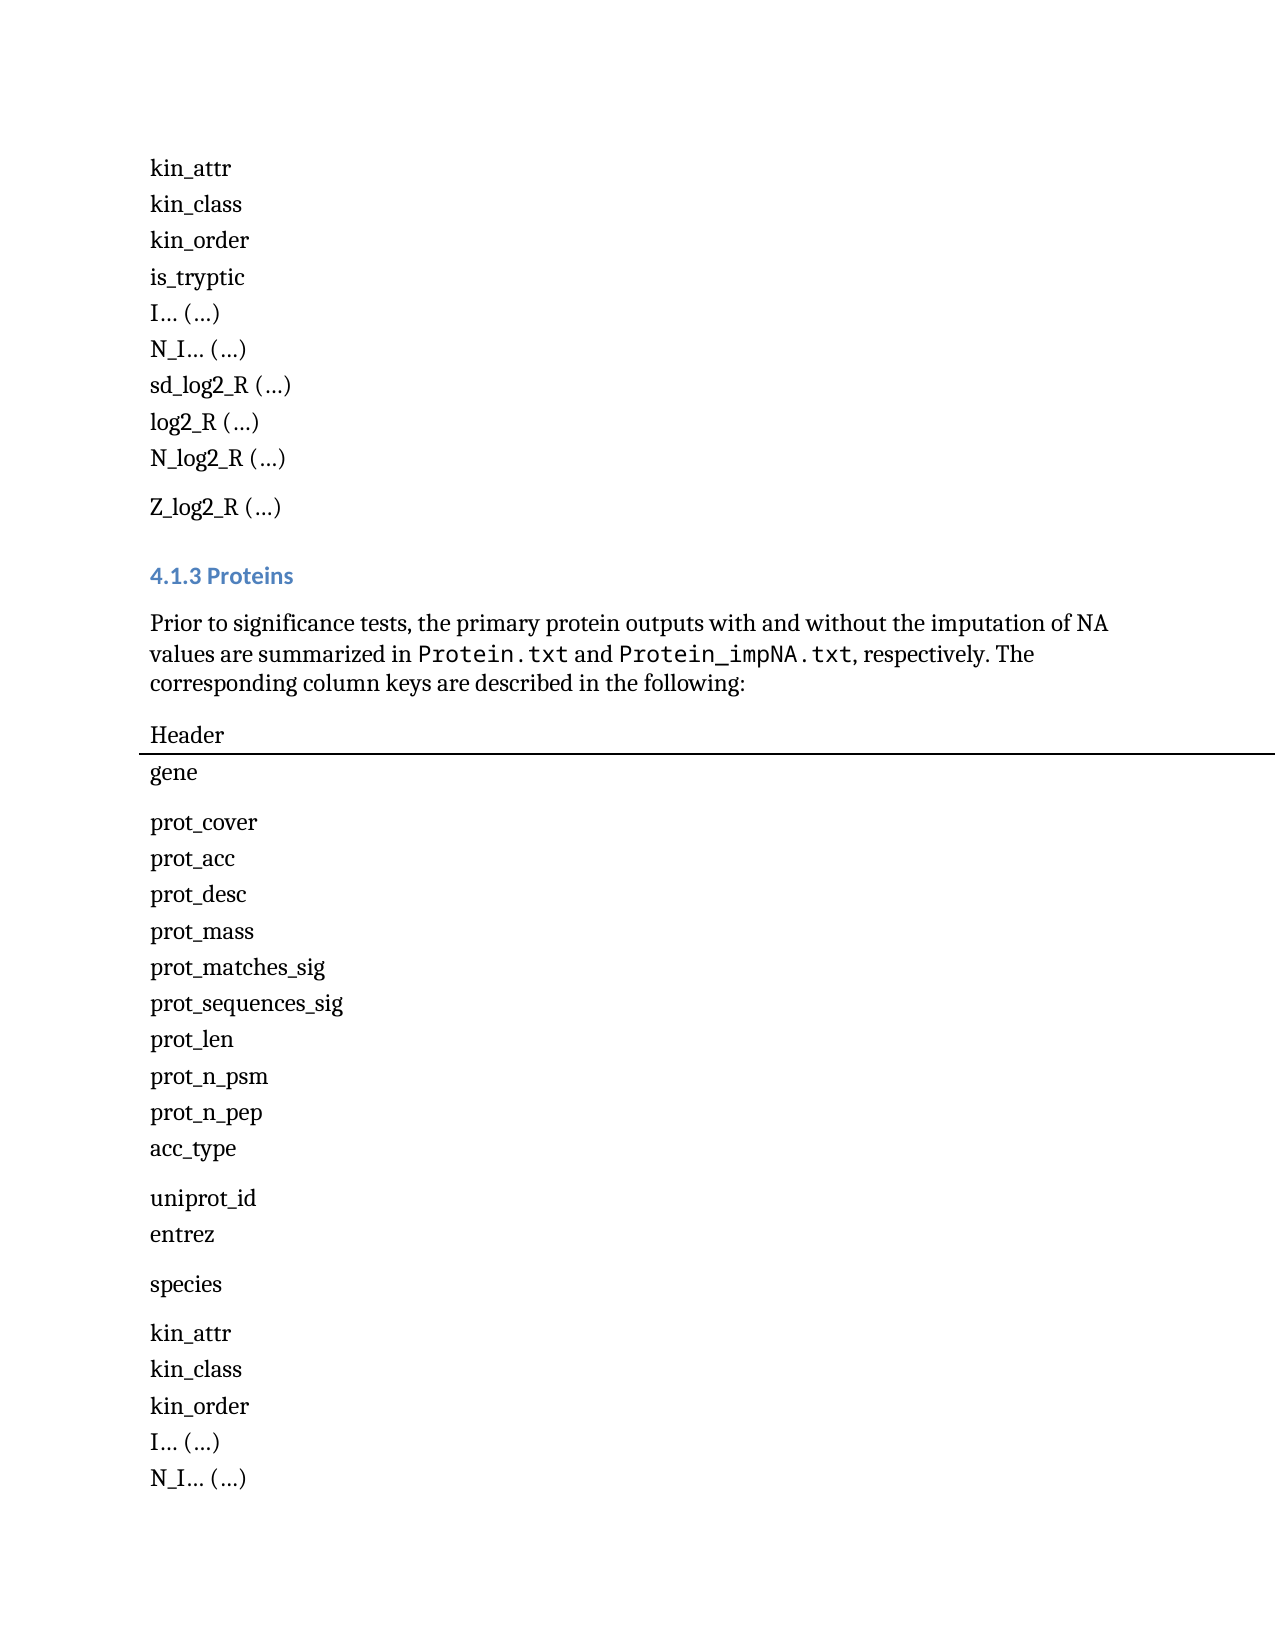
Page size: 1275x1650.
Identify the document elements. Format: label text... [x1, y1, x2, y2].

table_cell species [139, 1266, 1275, 1315]
text Prior to significance tests, the primary protein outputs with and without the imputation of NA values are summarized in Protein.txt and Protein_impNA.txt, respectively. The corresponding column keys are described in the following: [150, 609, 1125, 698]
subtitle 4.1.3 Proteins [150, 560, 1125, 591]
table_cell prot_len [139, 1022, 1275, 1058]
table_cell N_I… (…) [139, 331, 1275, 367]
table_cell kin_attr [139, 1315, 1275, 1352]
table_cell log2_R (…) [139, 404, 1275, 440]
table_cell prot_acc [139, 840, 1275, 877]
table_cell I… (…) [139, 295, 1275, 331]
table_cell prot_n_pep [139, 1094, 1275, 1130]
table_cell kin_attr [139, 150, 1275, 186]
table_cell kin_order [139, 1388, 1275, 1424]
table_cell kin_class [139, 1352, 1275, 1388]
table_cell I… (…) [139, 1424, 1275, 1460]
table_cell prot_cover [139, 804, 1275, 840]
table_cell prot_mass [139, 913, 1275, 949]
table_header Header [139, 717, 1275, 753]
table_cell prot_n_psm [139, 1058, 1275, 1094]
table_cell prot_sequences_sig [139, 985, 1275, 1022]
table_cell kin_class [139, 186, 1275, 222]
table_cell N_log2_R (…) [139, 440, 1275, 489]
table_cell entrez [139, 1216, 1275, 1266]
table_cell is_tryptic [139, 259, 1275, 295]
table_cell gene [139, 755, 1275, 804]
table_cell N_I… (…) [139, 1460, 1275, 1497]
table_cell Z_log2_R (…) [139, 490, 1275, 539]
table_cell prot_matches_sig [139, 949, 1275, 985]
table_cell sd_log2_R (…) [139, 368, 1275, 404]
table_cell uniprot_id [139, 1180, 1275, 1216]
table_cell kin_order [139, 223, 1275, 259]
table_cell prot_desc [139, 877, 1275, 913]
table_cell acc_type [139, 1130, 1275, 1180]
